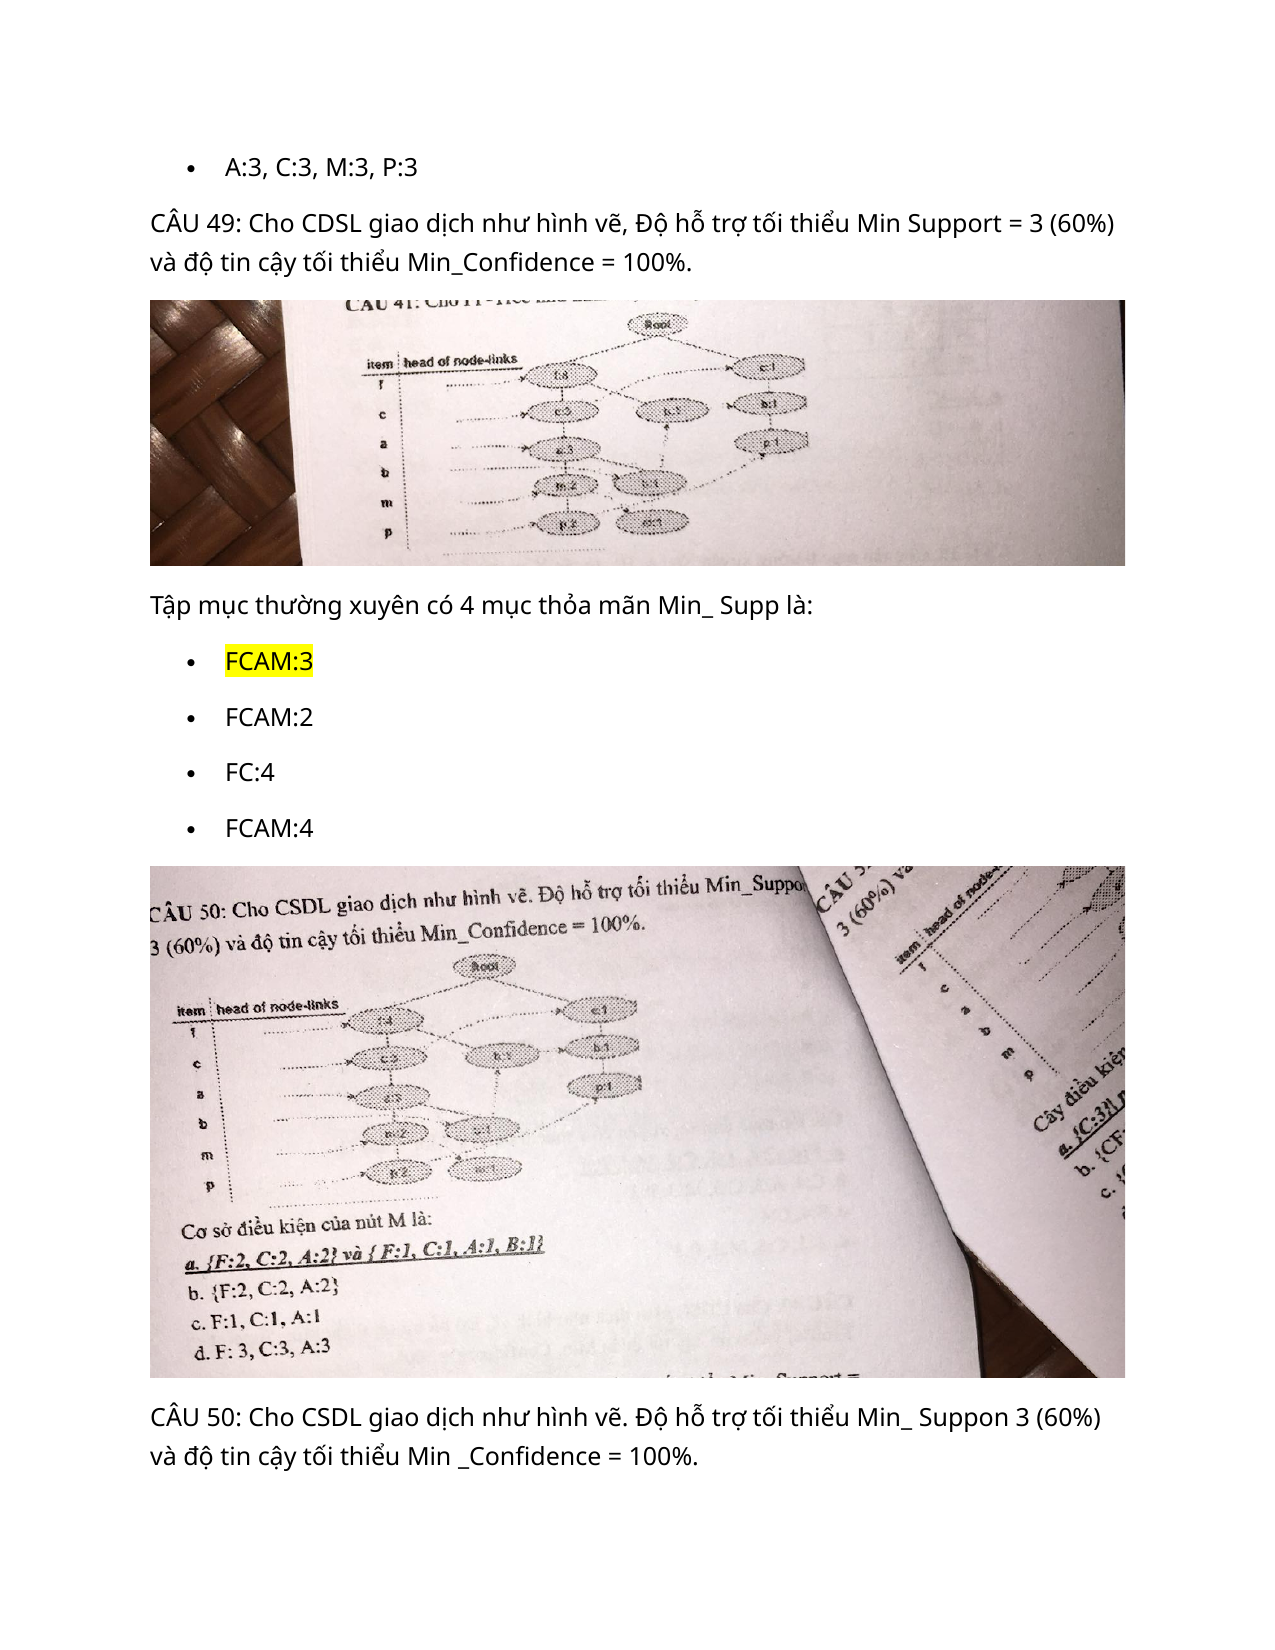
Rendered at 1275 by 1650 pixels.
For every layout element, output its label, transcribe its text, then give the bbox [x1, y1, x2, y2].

list ﻿﻿﻿FCAM:2 [187, 699, 1125, 733]
list ﻿﻿﻿FC:4 [187, 755, 1125, 789]
text CÂU 50: Cho CSDL giao dịch như hình vẽ. Độ hỗ trợ tối thiểu Min_ Suppon 3 (60%) và độ tin cậy tối thiểu Min _Confidence = 100%. [150, 1400, 1125, 1473]
text Tập mục thường xuyên có 4 mục thỏa mãn Min_ Supp là: [150, 588, 1125, 622]
list ﻿﻿﻿A:3, C:3, M:3, P:3 [187, 150, 1125, 184]
list ﻿﻿﻿FCAM:4 [187, 811, 1125, 845]
list ﻿﻿﻿FCAM:3 [187, 643, 1125, 677]
text CÂU 49: Cho CDSL giao dịch như hình vẽ, Độ hỗ trợ tối thiểu Min Support = 3 (60%) và độ tin cậy tối thiểu Min_Confidence = 100%. [150, 206, 1125, 279]
picture [150, 300, 1125, 566]
picture [150, 866, 1125, 1378]
